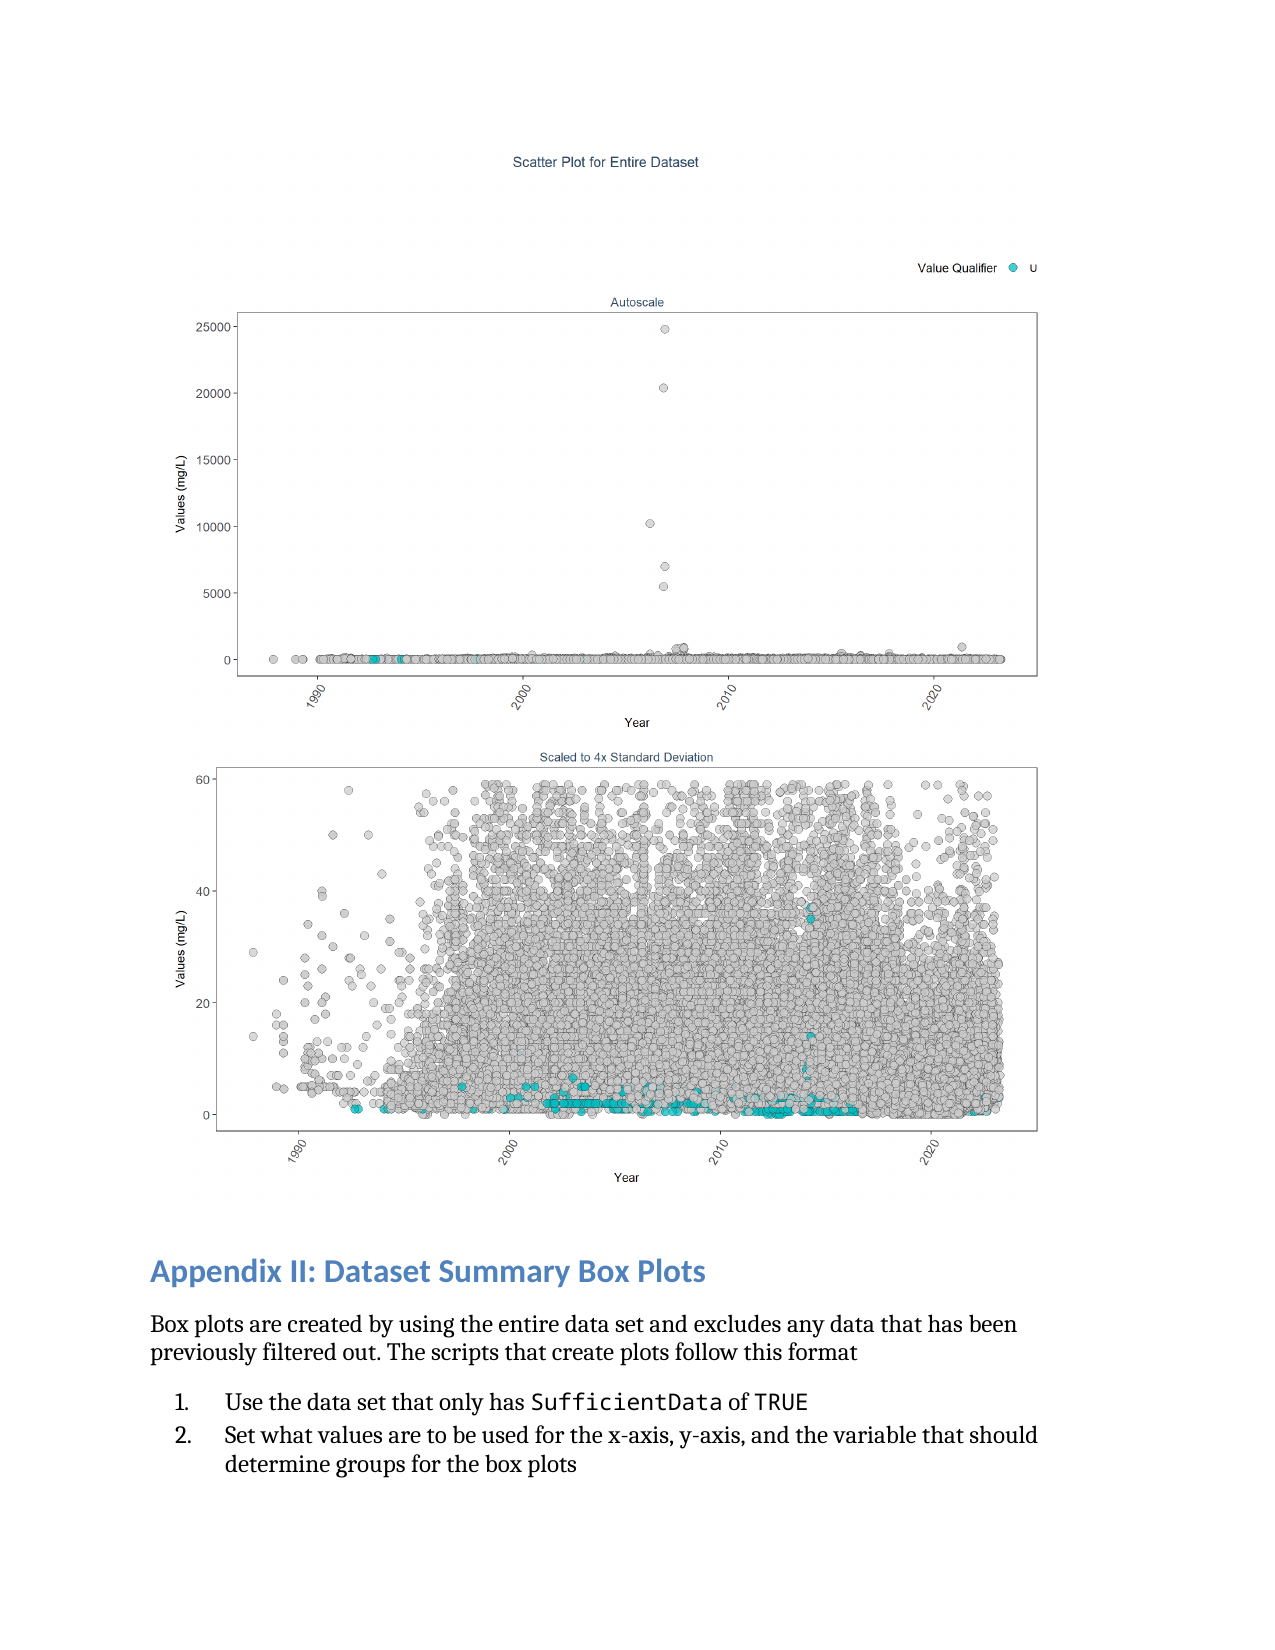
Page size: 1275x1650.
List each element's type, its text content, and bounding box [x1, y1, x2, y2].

picture [168, 150, 1044, 1200]
list Set what values are to be used for the x-axis, y-axis, and the variable that should determine groups for the box plots [175, 1421, 1125, 1478]
text Box plots are created by using the entire data set and excludes any data that has been previously filtered out. The scripts that create plots follow this format [150, 1309, 1125, 1367]
subtitle Appendix II: Dataset Summary Box Plots [150, 1250, 1125, 1291]
list Use the data set that only has SufficientData of TRUE [175, 1386, 1125, 1417]
